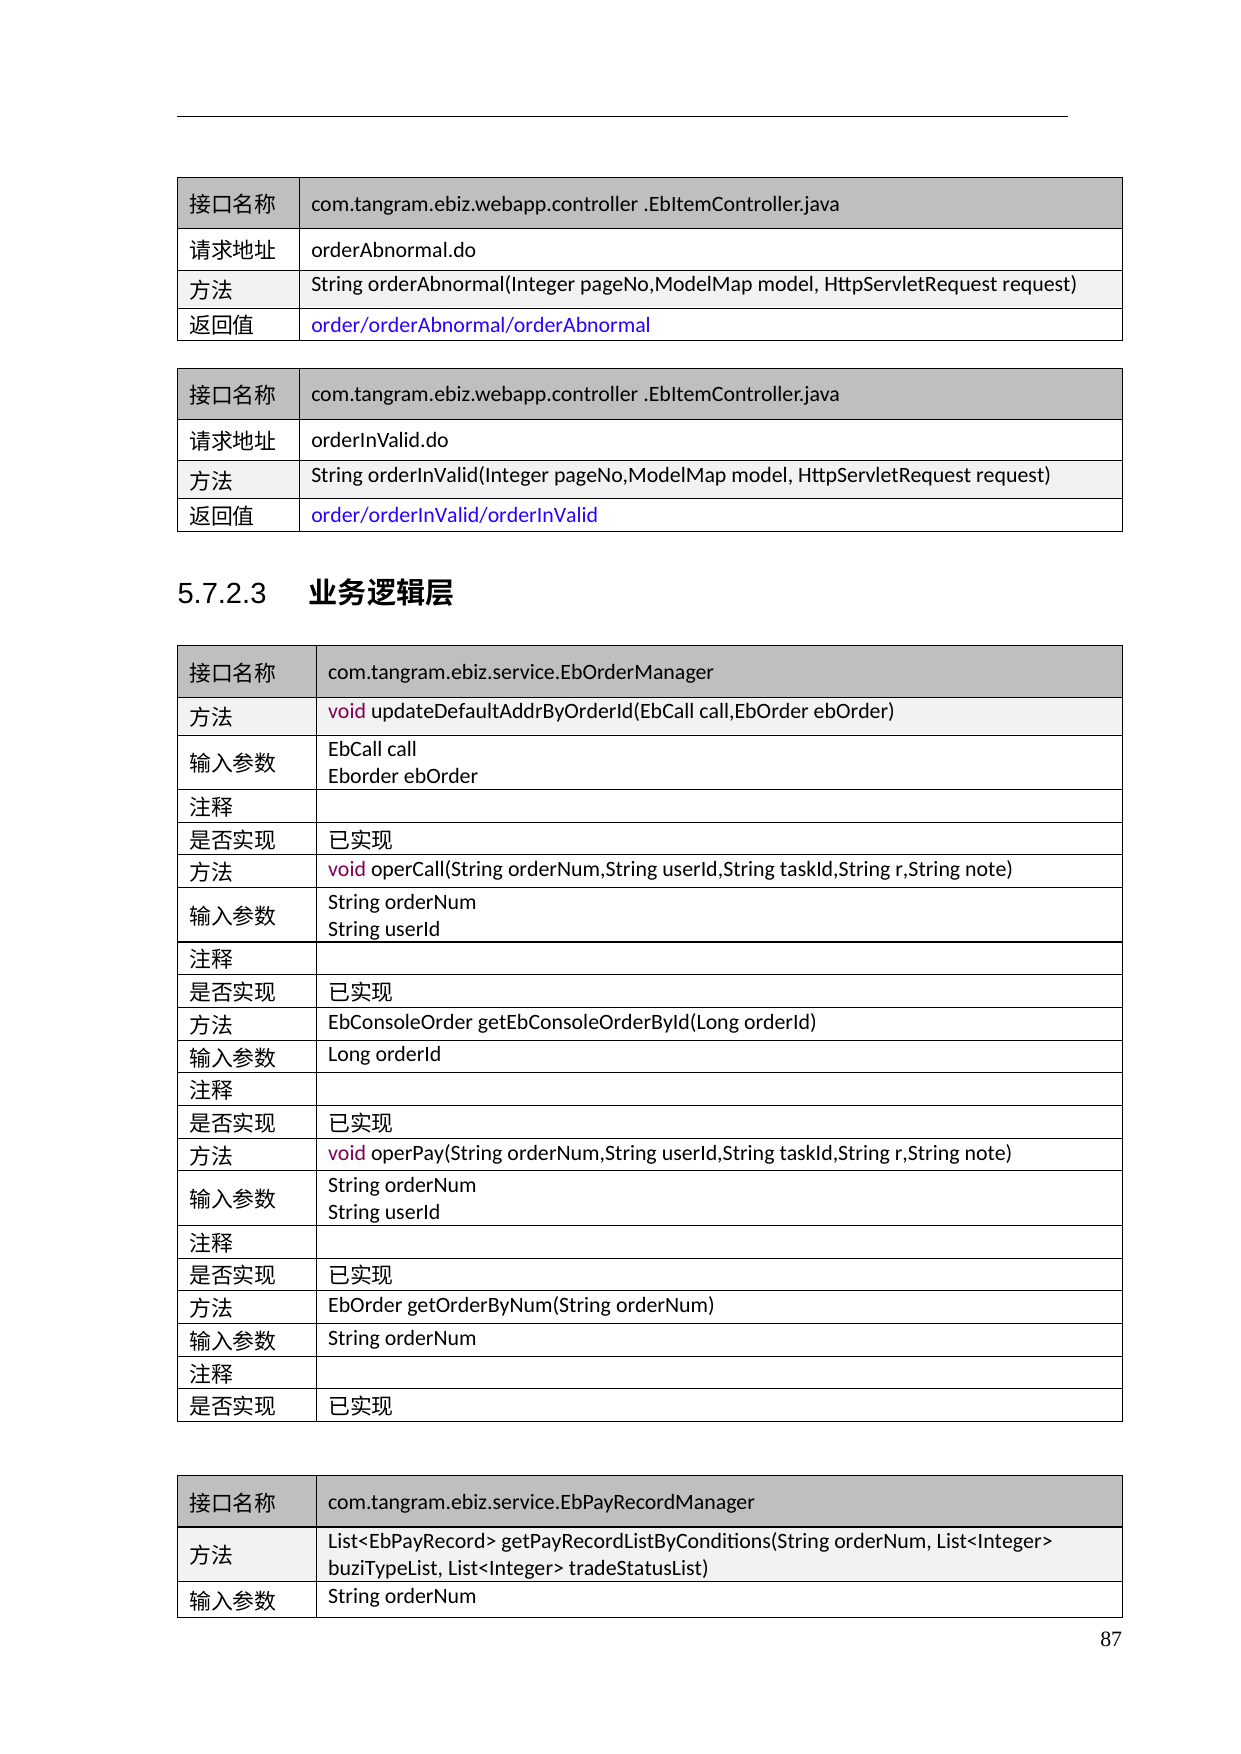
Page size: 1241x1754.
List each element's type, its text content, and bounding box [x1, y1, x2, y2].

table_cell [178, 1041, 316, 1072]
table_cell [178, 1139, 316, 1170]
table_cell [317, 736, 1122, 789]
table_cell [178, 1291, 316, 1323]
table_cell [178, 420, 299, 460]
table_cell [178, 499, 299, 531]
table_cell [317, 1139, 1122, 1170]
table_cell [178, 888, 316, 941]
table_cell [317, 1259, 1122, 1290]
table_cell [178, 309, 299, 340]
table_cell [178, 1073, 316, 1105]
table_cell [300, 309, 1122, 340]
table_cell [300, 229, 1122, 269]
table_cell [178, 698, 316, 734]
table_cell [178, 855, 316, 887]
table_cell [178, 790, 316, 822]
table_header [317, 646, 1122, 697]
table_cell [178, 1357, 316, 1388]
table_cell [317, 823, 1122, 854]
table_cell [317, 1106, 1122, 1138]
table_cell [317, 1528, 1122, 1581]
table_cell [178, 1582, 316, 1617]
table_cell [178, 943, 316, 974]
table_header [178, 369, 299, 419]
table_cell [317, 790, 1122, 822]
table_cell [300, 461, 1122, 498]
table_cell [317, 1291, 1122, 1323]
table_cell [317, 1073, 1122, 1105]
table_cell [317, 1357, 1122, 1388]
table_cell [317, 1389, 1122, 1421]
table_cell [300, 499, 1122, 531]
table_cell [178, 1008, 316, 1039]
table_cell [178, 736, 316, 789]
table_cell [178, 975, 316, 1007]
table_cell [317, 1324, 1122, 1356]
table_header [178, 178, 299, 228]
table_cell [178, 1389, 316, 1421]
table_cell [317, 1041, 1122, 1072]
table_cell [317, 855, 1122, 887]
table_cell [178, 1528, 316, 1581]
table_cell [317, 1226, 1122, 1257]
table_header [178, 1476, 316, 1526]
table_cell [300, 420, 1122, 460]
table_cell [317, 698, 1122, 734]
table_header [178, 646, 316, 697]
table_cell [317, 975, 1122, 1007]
subtitle 业务逻辑层 [177, 569, 1122, 612]
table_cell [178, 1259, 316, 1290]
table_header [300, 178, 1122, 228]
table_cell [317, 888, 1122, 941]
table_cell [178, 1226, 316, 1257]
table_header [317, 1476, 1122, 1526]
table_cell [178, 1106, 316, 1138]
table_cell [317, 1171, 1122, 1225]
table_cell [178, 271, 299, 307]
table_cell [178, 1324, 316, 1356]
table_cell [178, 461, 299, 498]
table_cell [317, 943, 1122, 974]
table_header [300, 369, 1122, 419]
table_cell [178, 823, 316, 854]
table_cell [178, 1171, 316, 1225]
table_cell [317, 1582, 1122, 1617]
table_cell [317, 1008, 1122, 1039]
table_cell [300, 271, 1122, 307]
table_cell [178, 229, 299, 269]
